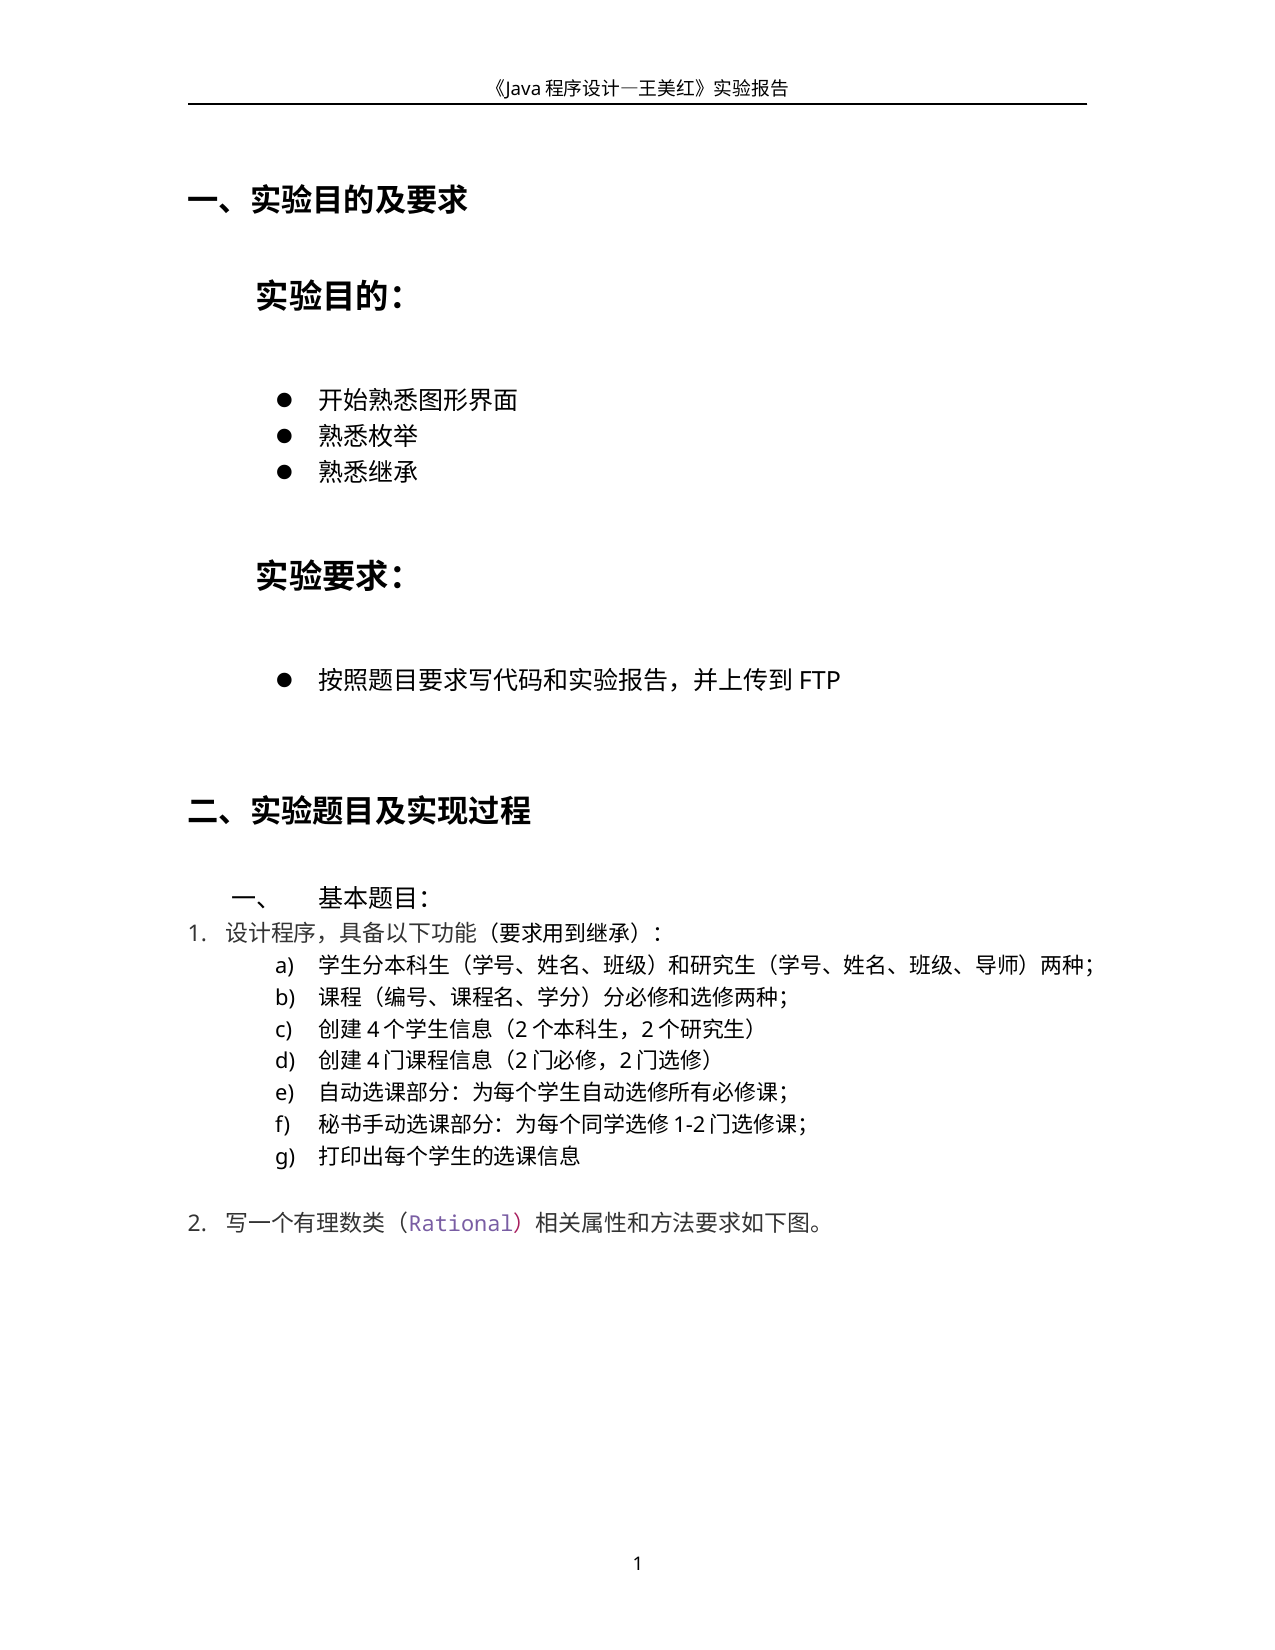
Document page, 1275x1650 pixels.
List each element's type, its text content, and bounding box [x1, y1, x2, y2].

list 写一个有理数类（Rational）相关属性和方法要求如下图。 [187, 1204, 1087, 1238]
list 创建4个学生信息（2个本科生，2个研究生） [275, 1012, 1087, 1043]
list 创建4门课程信息（2门必修，2门选修） [275, 1043, 1087, 1075]
list 课程（编号、课程名、学分）分必修和选修两种； [275, 980, 1087, 1012]
list 开始熟悉图形界面 [275, 380, 1087, 417]
text 二、实验题目及实现过程 [187, 786, 1087, 831]
list 学生分本科生（学号、姓名、班级）和研究生（学号、姓名、班级、导师）两种； [275, 948, 1087, 980]
list 秘书手动选课部分：为每个同学选修1-2门选修课； [275, 1107, 1087, 1139]
list 熟悉枚举 [275, 417, 1087, 453]
list 打印出每个学生的选课信息 [275, 1139, 1087, 1171]
subtitle 实验要求： [187, 550, 1087, 598]
list 自动选课部分：为每个学生自动选修所有必修课； [275, 1075, 1087, 1107]
list 基本题目： [231, 878, 1087, 915]
list 按照题目要求写代码和实验报告，并上传到FTP [275, 661, 1087, 697]
list 熟悉继承 [275, 453, 1087, 489]
text 一、实验目的及要求 [187, 175, 1087, 220]
subtitle 实验目的： [187, 270, 1087, 318]
list 设计程序，具备以下功能（要求用到继承）： [187, 915, 1087, 948]
